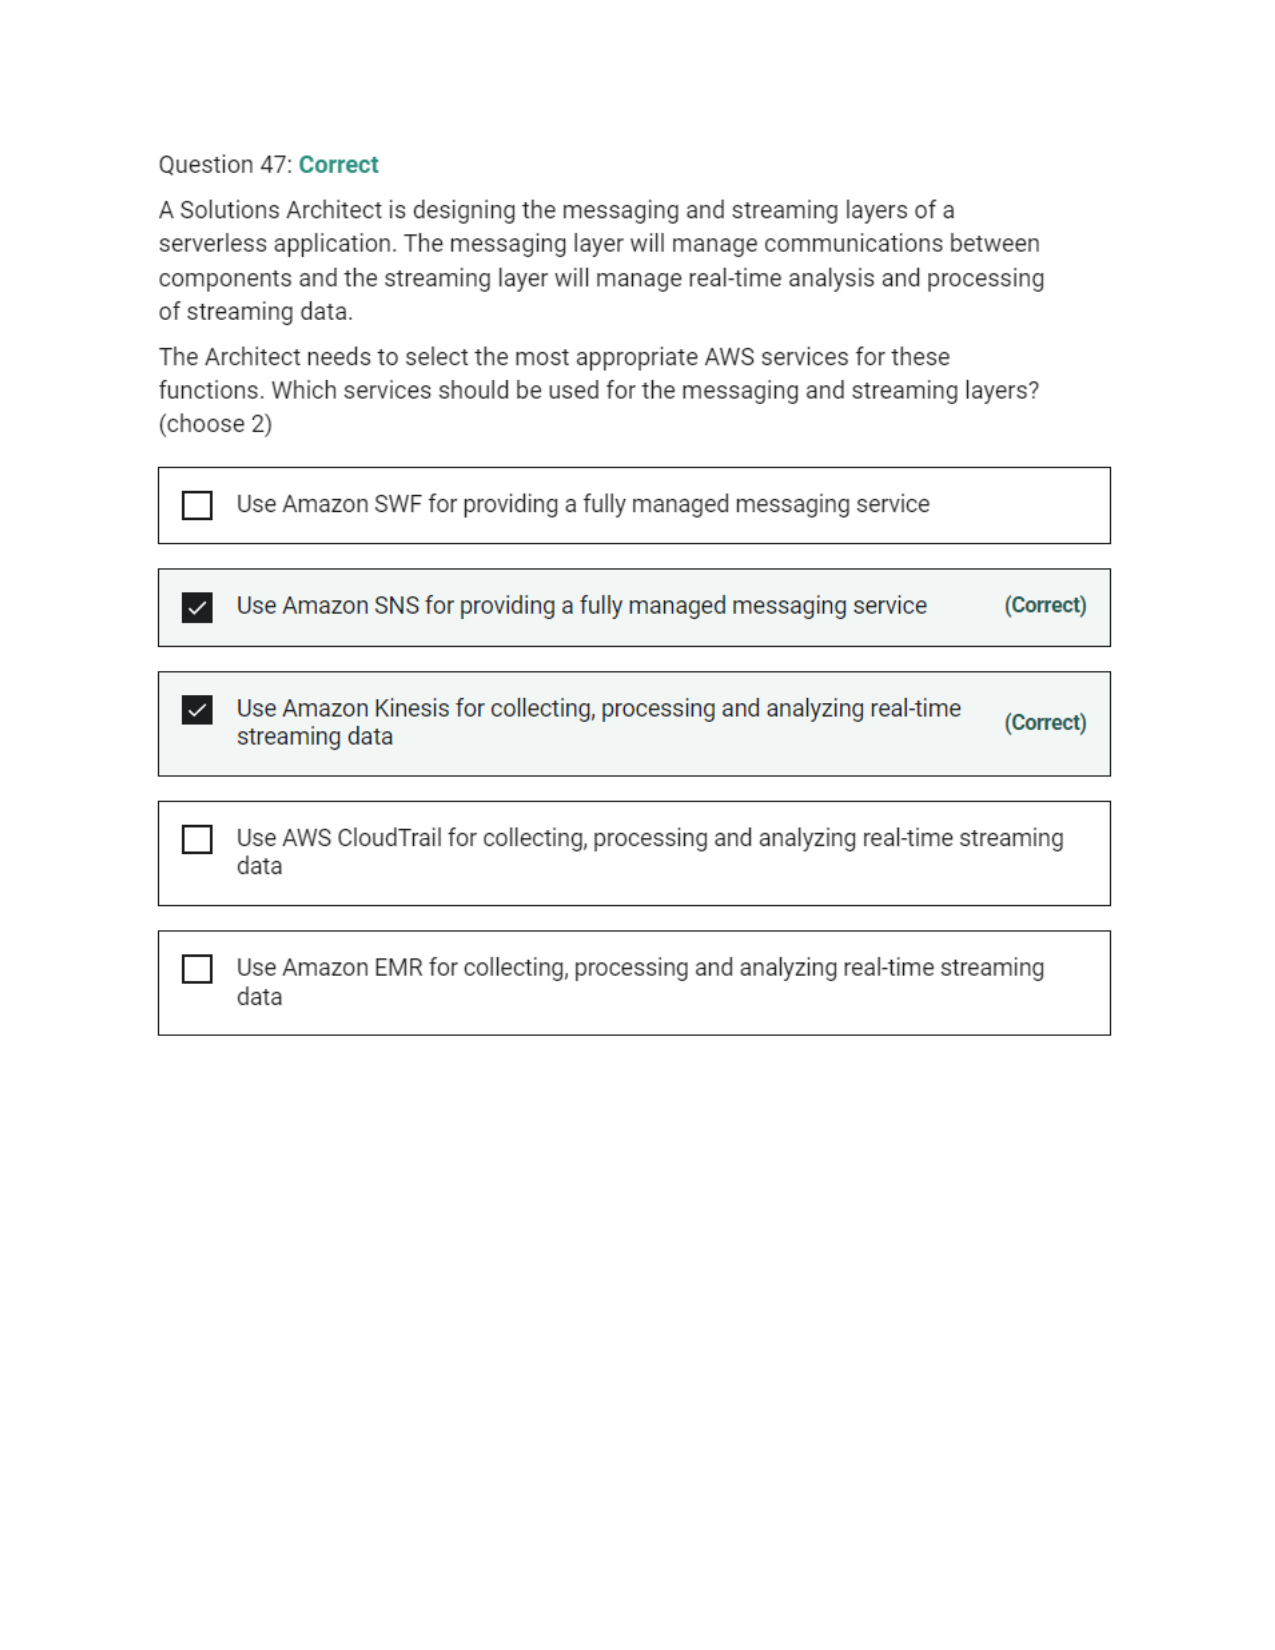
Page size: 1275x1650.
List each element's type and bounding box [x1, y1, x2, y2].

picture [150, 150, 1125, 1048]
